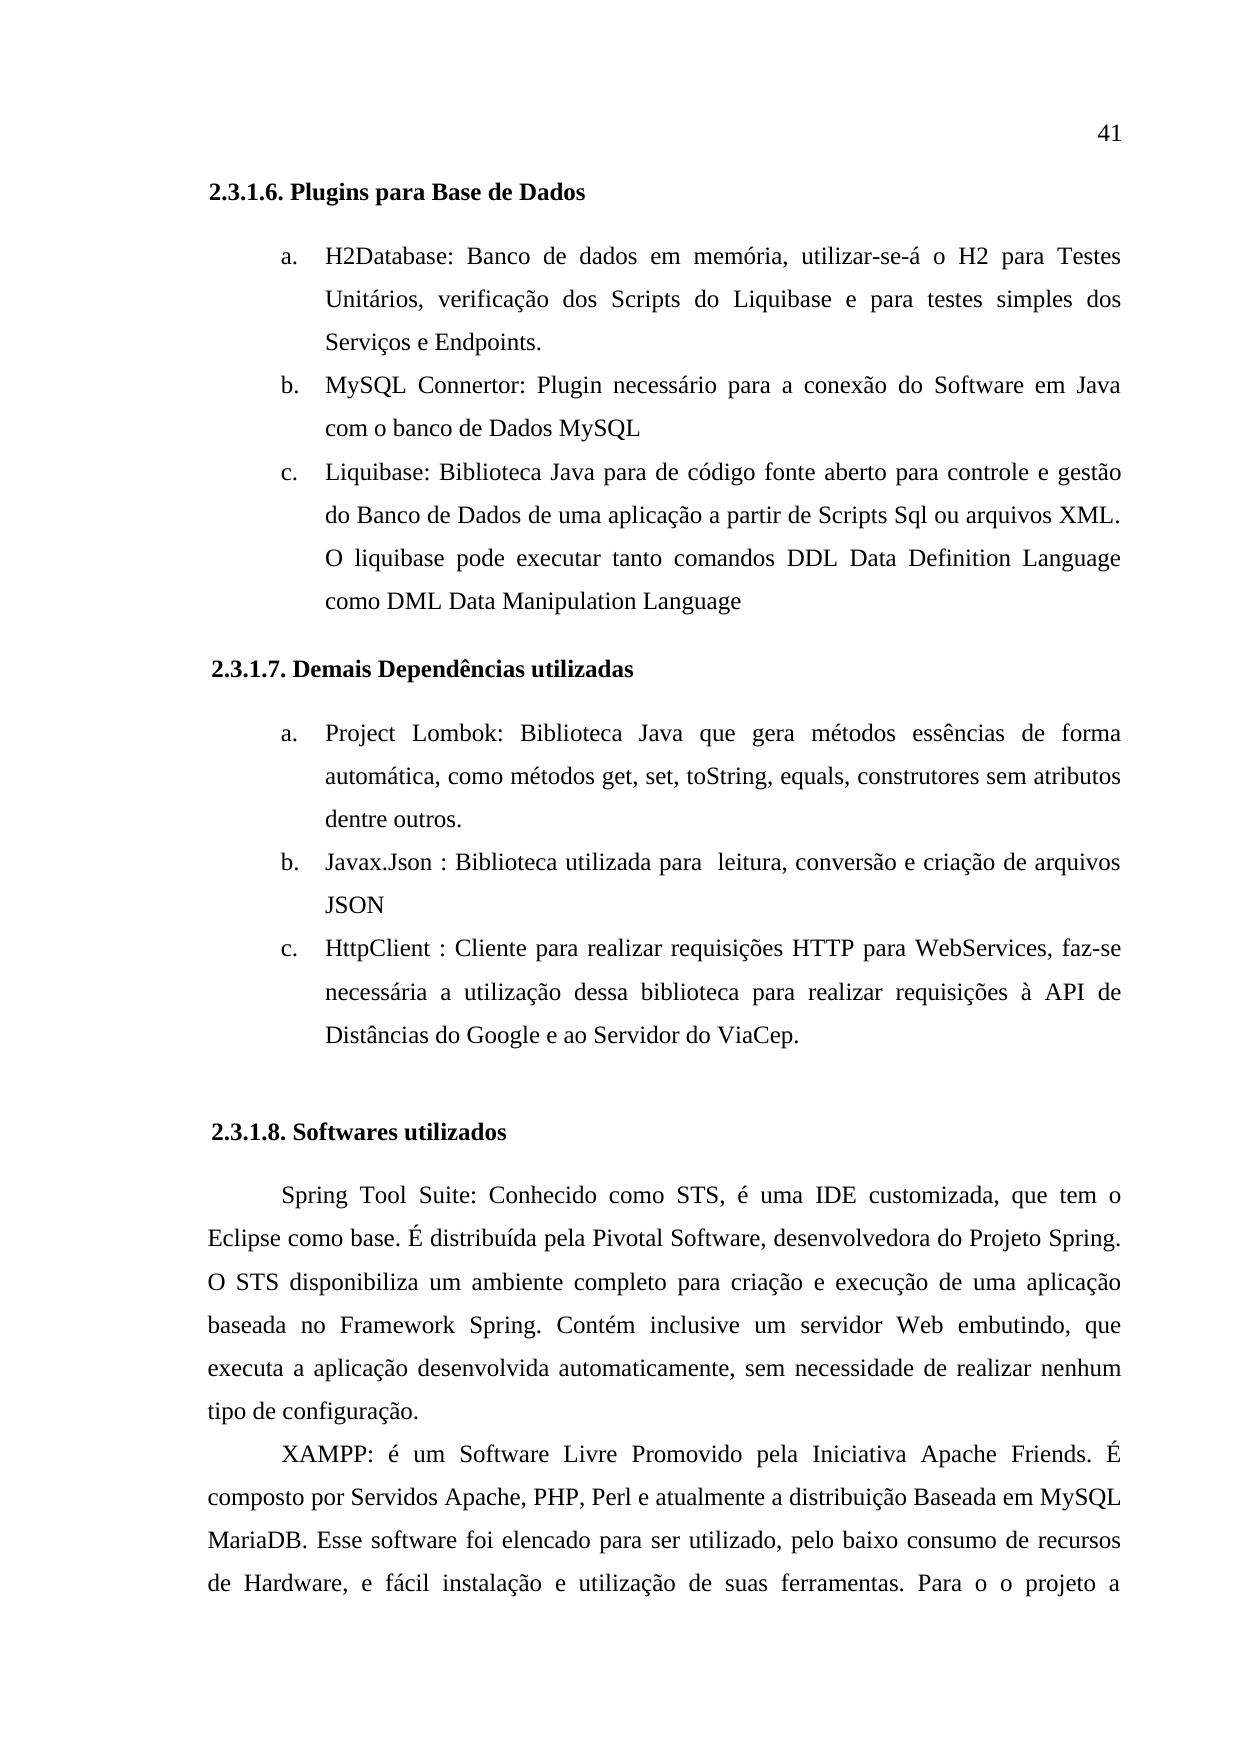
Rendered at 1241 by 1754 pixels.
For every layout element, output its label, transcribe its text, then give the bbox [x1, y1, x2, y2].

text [207, 1439, 1122, 1597]
list Liquibase: Biblioteca Java para de código fonte aberto para controle e gestão do Banco de Dados de uma aplicação a partir de Scripts Sql ou arquivos XML. O liquibase pode executar tanto comandos DDL Data Definition Language como DML Data Manipulation Language [281, 457, 1122, 615]
list H2Database: Banco de dados em memória, utilizar-se-á o H2 para Testes Unitários, verificação dos Scripts do Liquibase e para testes simples dos Serviços e Endpoints. [281, 241, 1122, 356]
list MySQL Connertor: Plugin necessário para a conexão do Software em Java com o banco de Dados MySQL [281, 370, 1122, 442]
text Spring Tool Suite: Conhecido como STS, é uma IDE customizada, que tem o Eclipse como base. É distribuída pela Pivotal Software, desenvolvedora do Projeto Spring. O STS disponibiliza um ambiente completo para criação e execução de uma aplicação baseada no Framework Spring. Contém inclusive um servidor Web embutindo, que executa a aplicação desenvolvida automaticamente, sem necessidade de realizar nenhum tipo de configuração. [207, 1180, 1122, 1425]
subtitle Plugins para Base de Dados [208, 177, 1122, 206]
list Javax.Json : Biblioteca utilizada para leitura, conversão e criação de arquivos JSON [281, 847, 1122, 919]
list HttpClient : Cliente para realizar requisições HTTP para WebServices, faz-se necessária a utilização dessa biblioteca para realizar requisições à API de Distâncias do Google e ao Servidor do ViaCep. [281, 933, 1122, 1048]
subtitle Demais Dependências utilizadas [211, 654, 1122, 683]
list Project Lombok: Biblioteca Java que gera métodos essências de forma automática, como métodos get, set, toString, equals, construtores sem atributos dentre outros. [281, 718, 1122, 833]
subtitle Softwares utilizados [211, 1117, 1122, 1145]
